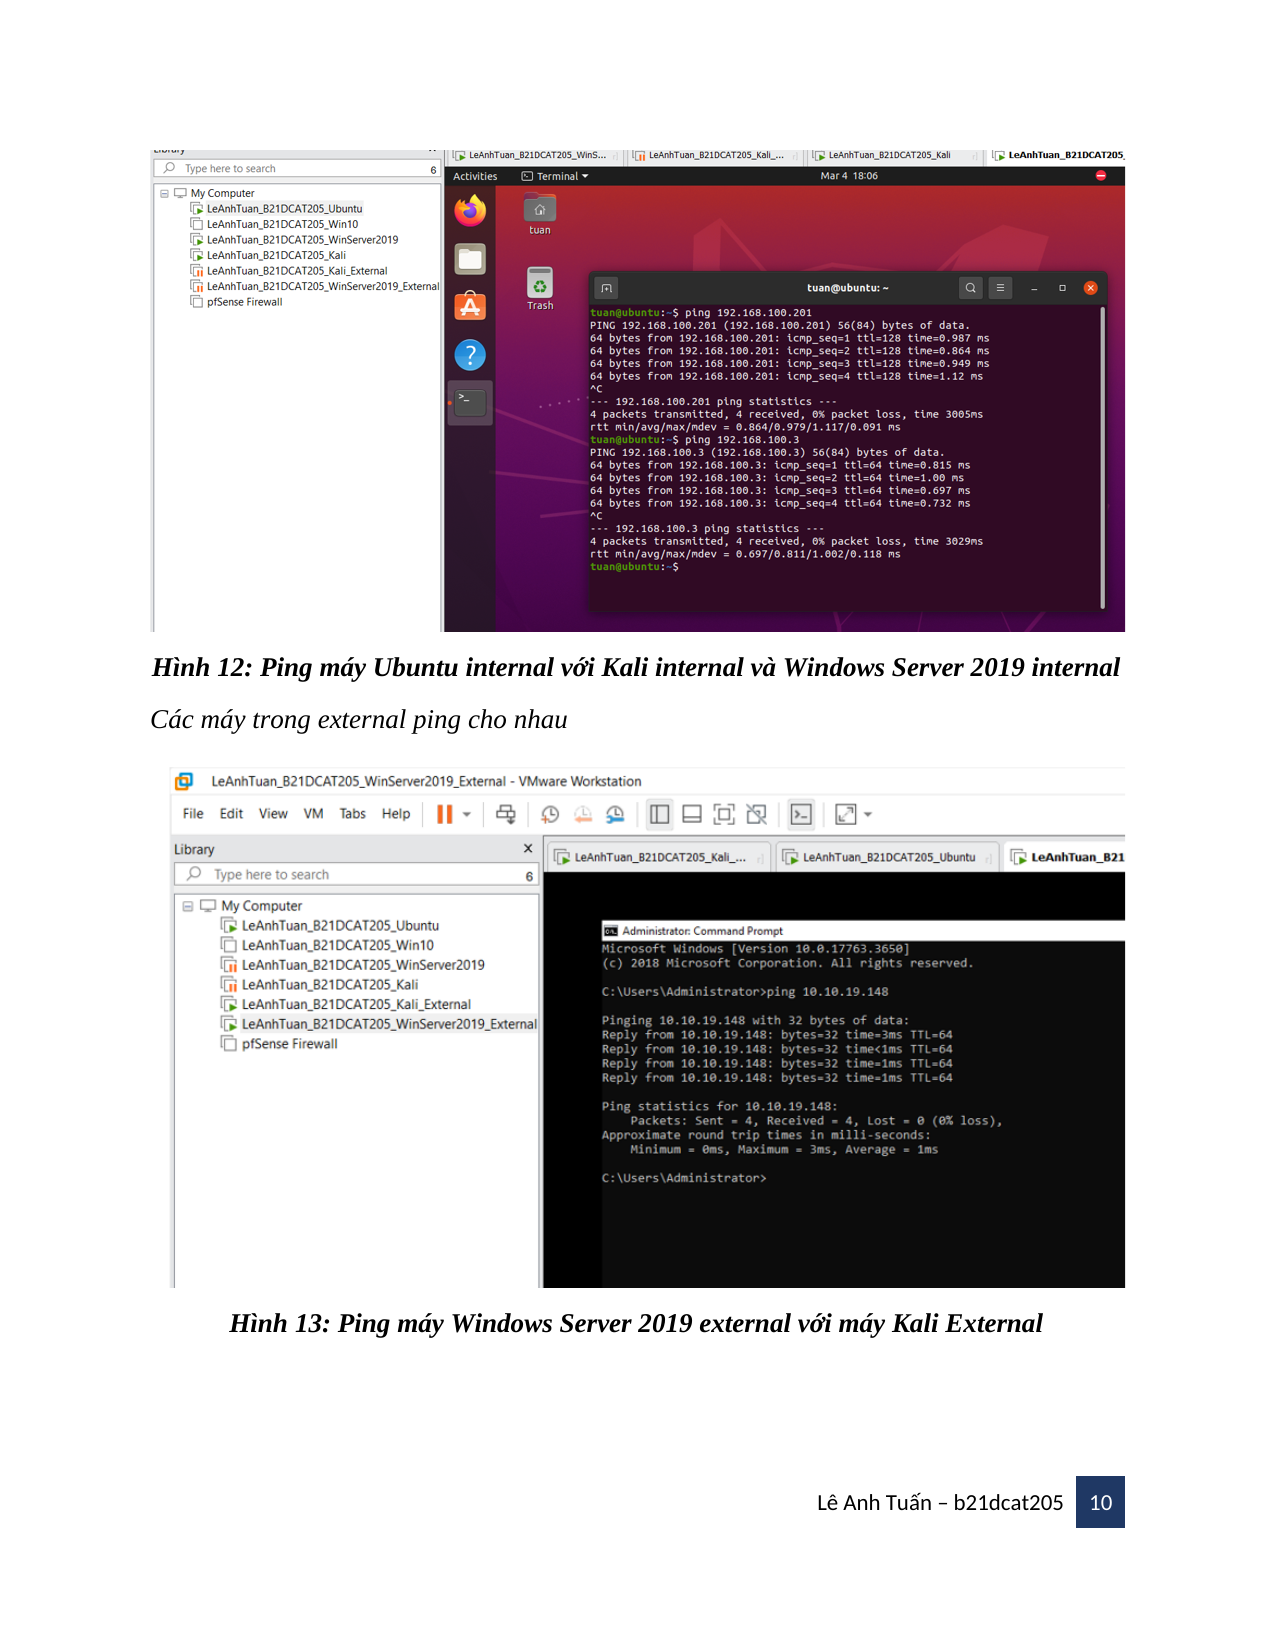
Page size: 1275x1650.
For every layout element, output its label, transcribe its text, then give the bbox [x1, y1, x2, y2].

picture [150, 150, 1125, 632]
picture [150, 753, 1125, 1288]
text Các máy trong external ping cho nhau [150, 703, 1125, 734]
text Hình 13: Ping máy Windows Server 2019 external với máy Kali External [150, 1307, 1125, 1338]
text Hình 12: Ping máy Ubuntu internal với Kali internal và Windows Server 2019 internal [150, 651, 1125, 682]
